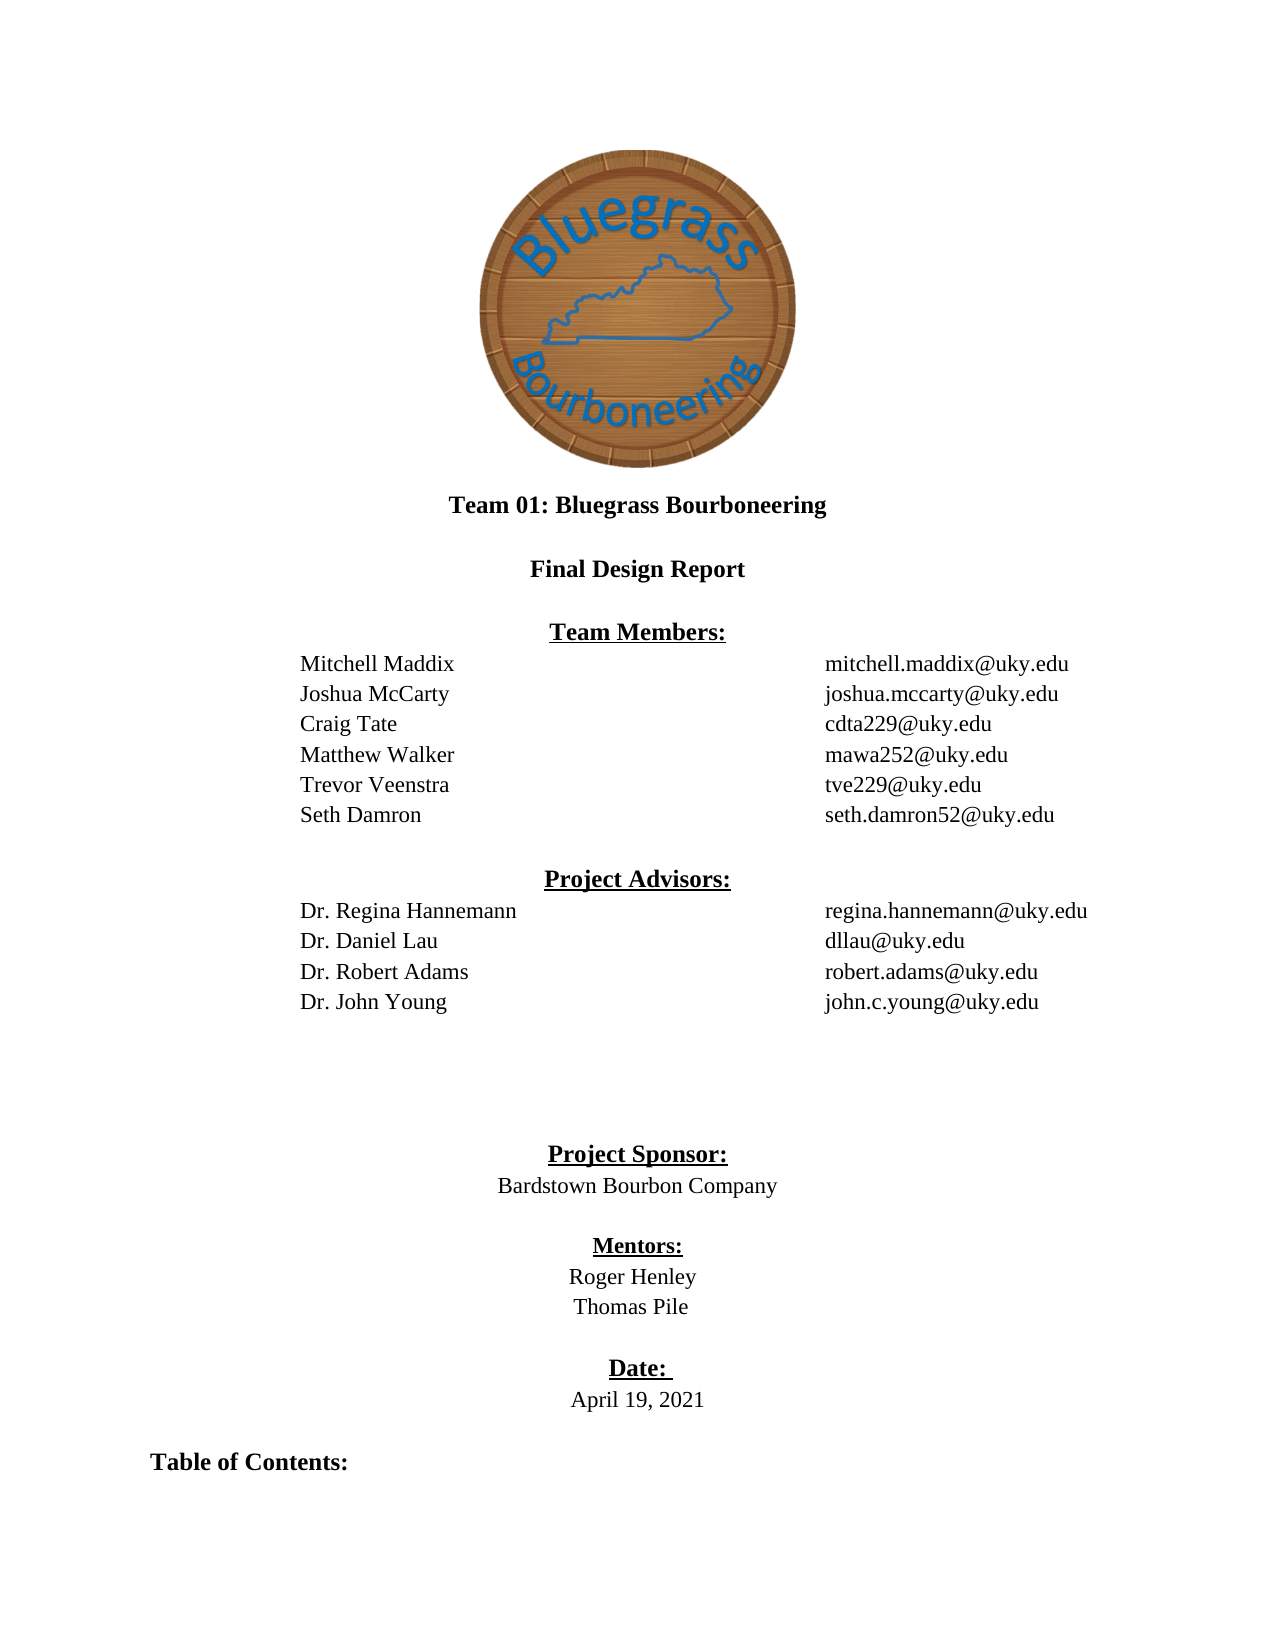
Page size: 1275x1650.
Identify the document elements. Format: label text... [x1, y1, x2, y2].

text Thomas Pile [150, 1293, 1125, 1319]
text Dr. Regina Hannemann regina.hannemann@uky.edu [300, 897, 1125, 924]
text Seth Damron [300, 801, 600, 827]
text mawa252@uky.edu [825, 741, 1125, 767]
text Craig Tate [300, 711, 600, 737]
text Project Advisors: [150, 864, 1125, 893]
text Team 01: Bluegrass Bourboneering [150, 491, 1125, 519]
text Dr. John Young john.c.young@uky.edu [225, 988, 1125, 1014]
text mitchell.maddix@uky.edu [825, 650, 1125, 676]
text Roger Henley [225, 1263, 1125, 1289]
text Matthew Walker [300, 741, 600, 767]
picture [479, 150, 796, 487]
text Joshua McCarty [300, 680, 600, 707]
text cdta229@uky.edu [825, 711, 1125, 737]
text Dr. Robert Adams robert.adams@uky.edu [225, 958, 1125, 984]
text tve229@uky.edu [825, 771, 1125, 797]
text Table of Contents: [150, 1447, 1125, 1476]
text April 19, 2021 [150, 1386, 1125, 1413]
text Trevor Veenstra [300, 771, 600, 797]
text Team Members: [150, 617, 1125, 646]
text Bardstown Bourbon Company [150, 1172, 1125, 1198]
text Project Sponsor: [150, 1139, 1125, 1168]
text joshua.mccarty@uky.edu [825, 680, 1125, 707]
text Date: [150, 1353, 1125, 1382]
text seth.damron52@uky.edu [825, 801, 1125, 827]
text Dr. Daniel Lau dllau@uky.edu [225, 928, 1125, 954]
text Mentors: [150, 1232, 1125, 1259]
text Final Design Report [150, 554, 1125, 583]
text Mitchell Maddix [300, 650, 600, 676]
